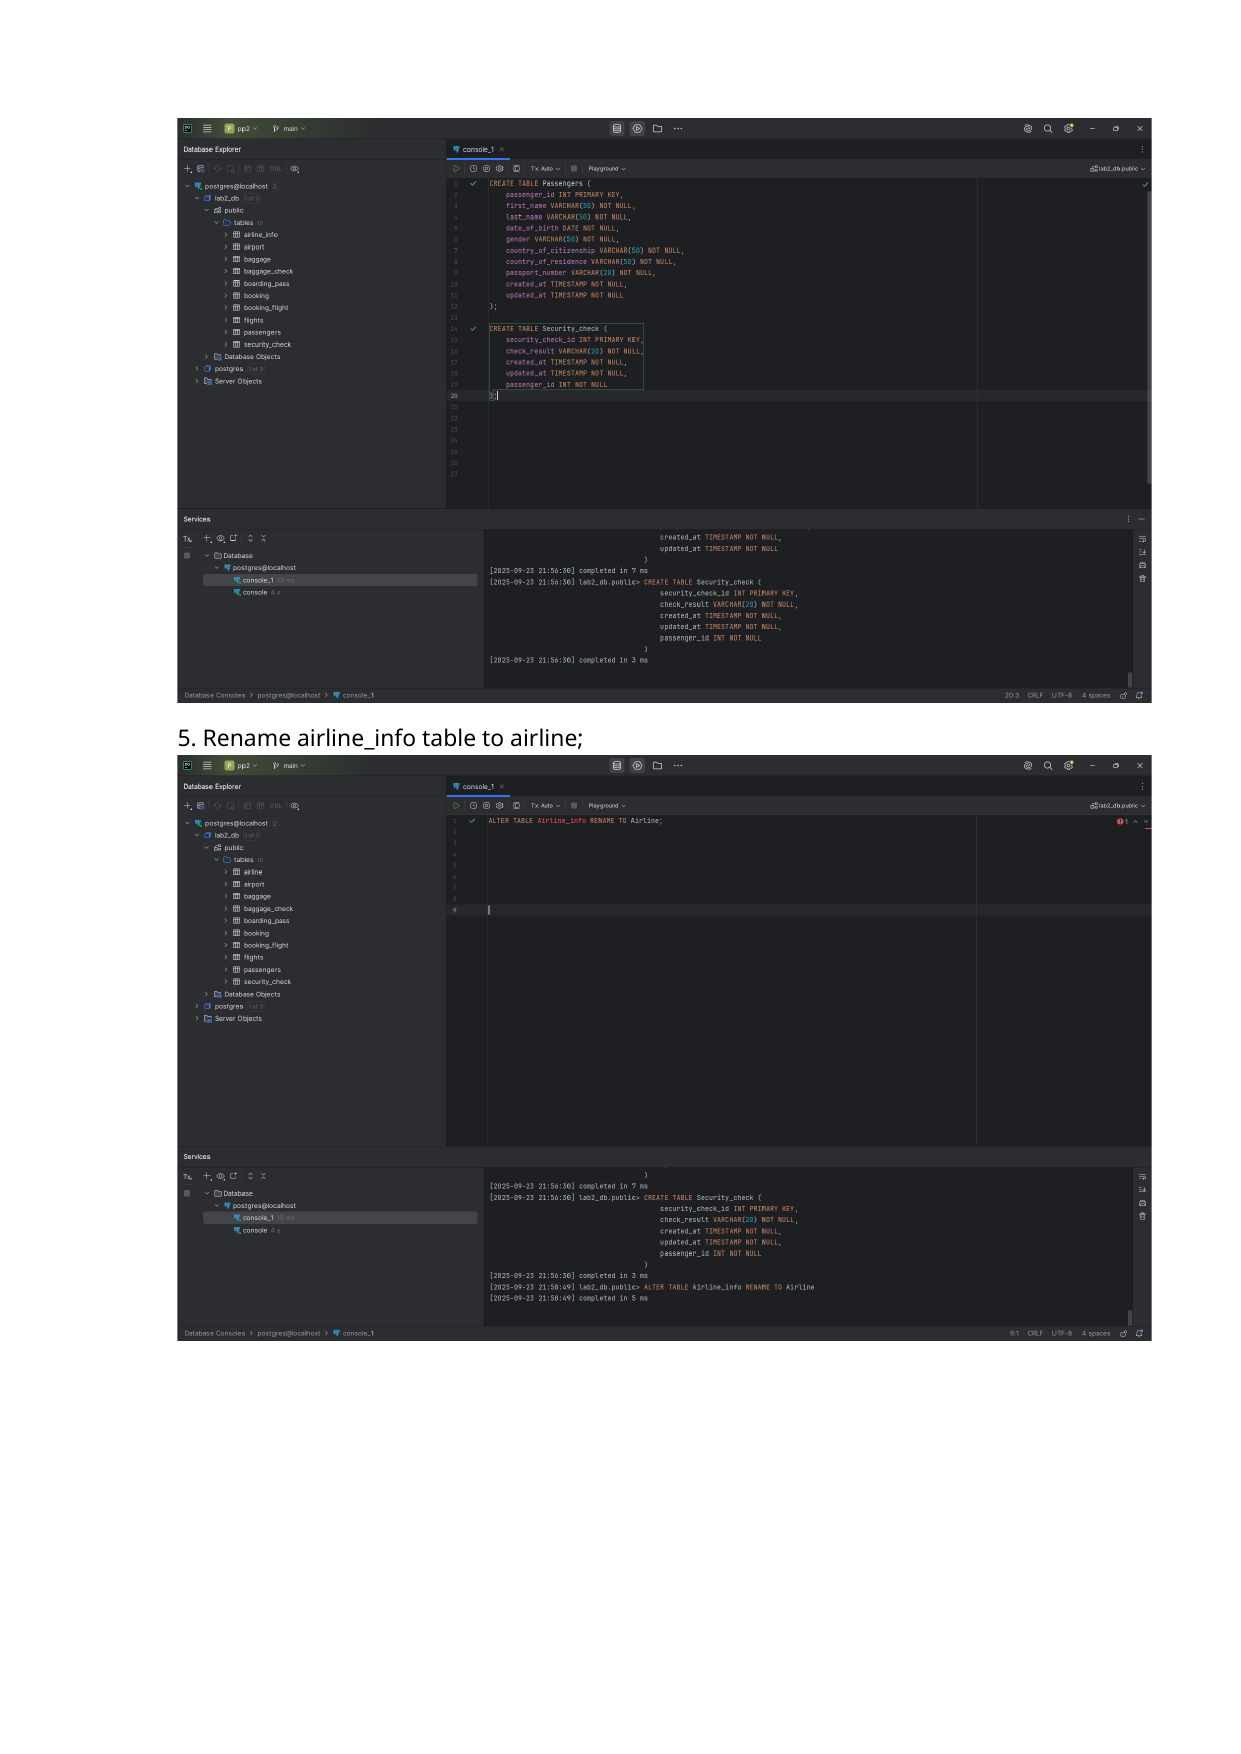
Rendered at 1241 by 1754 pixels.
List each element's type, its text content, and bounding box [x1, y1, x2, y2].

picture [177, 118, 1152, 703]
text 5. Rename airline_info table to airline; [177, 722, 1152, 755]
picture [177, 755, 1152, 1341]
